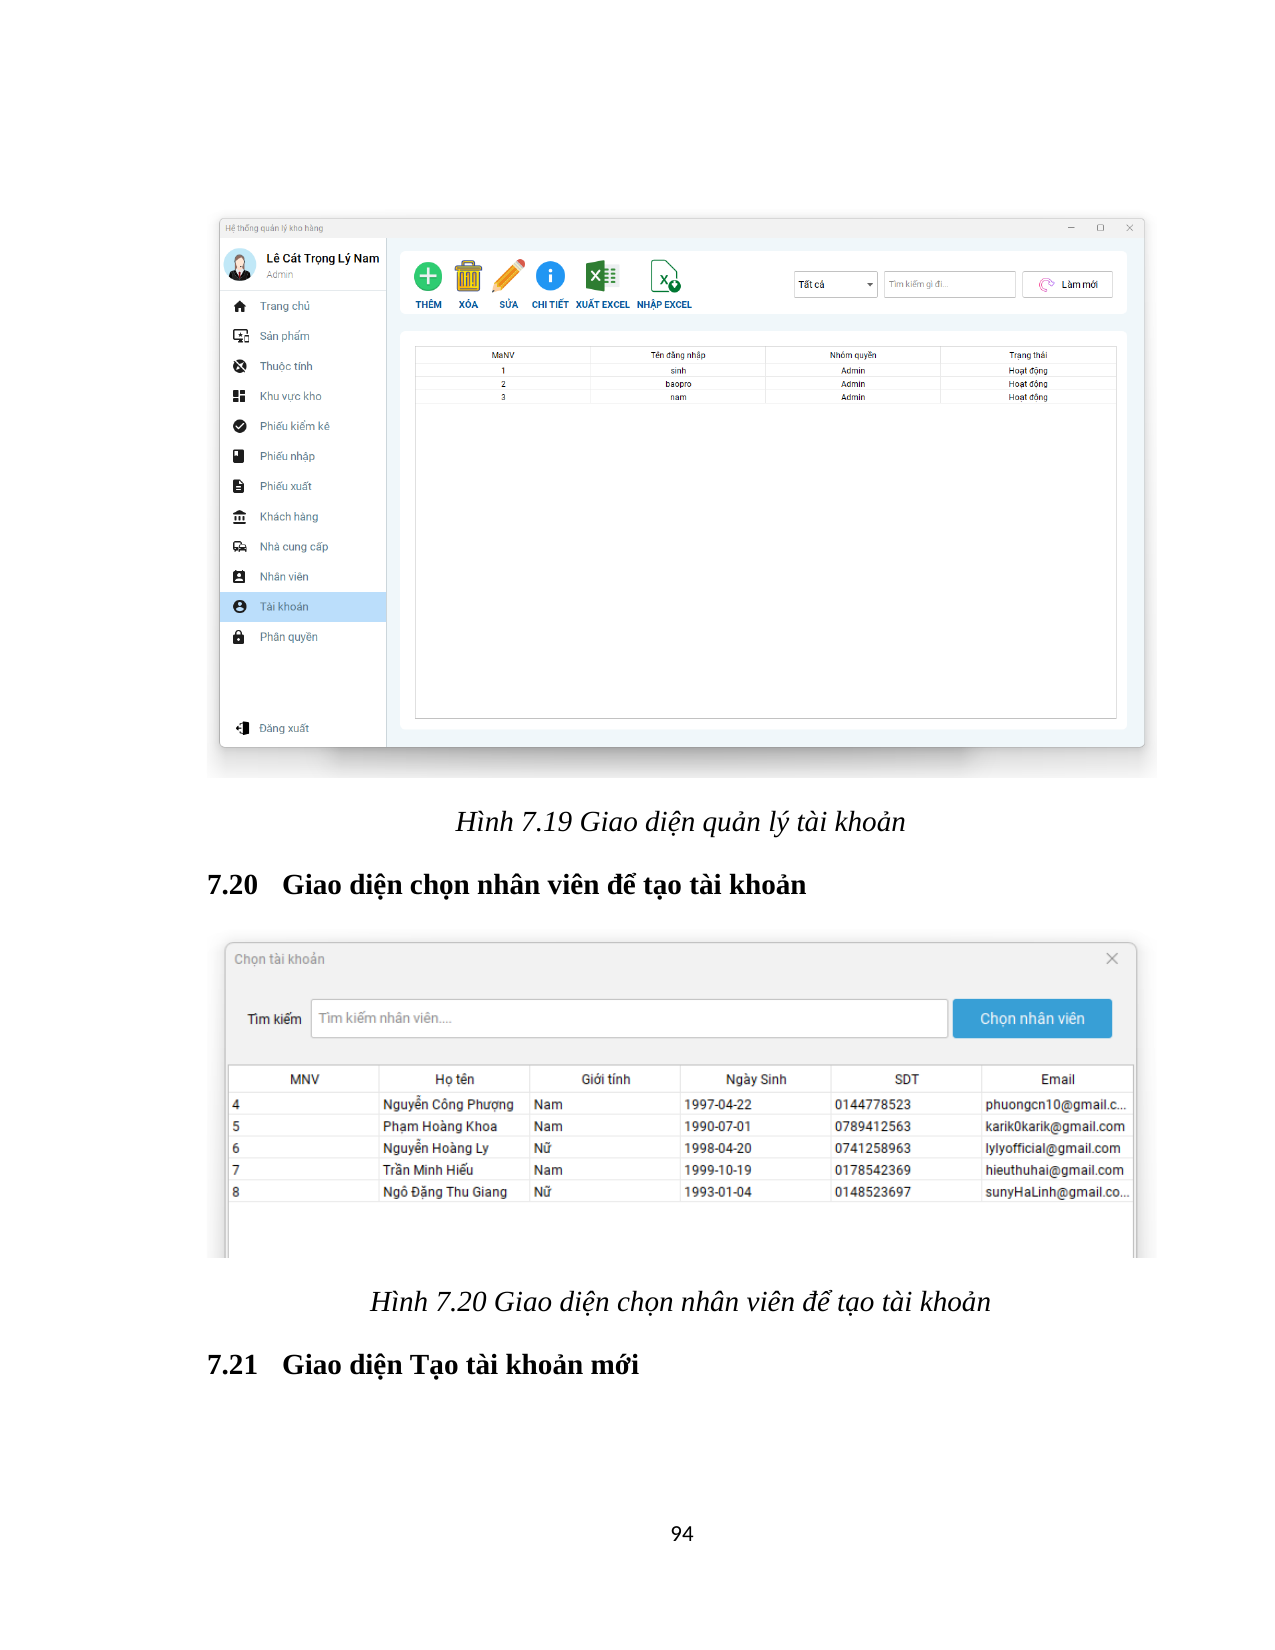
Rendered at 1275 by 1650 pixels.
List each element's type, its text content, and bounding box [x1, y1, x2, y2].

picture [206, 929, 1157, 1258]
text Hình 7.20 Giao diện chọn nhân viên để tạo tài khoản [207, 1284, 1157, 1318]
picture [206, 206, 1157, 778]
list Giao diện Tạo tài khoản mới [207, 1347, 1157, 1380]
list Giao diện chọn nhân viên để tạo tài khoản [207, 867, 1157, 900]
text Hình 7.19 Giao diện quản lý tài khoản [207, 804, 1157, 838]
